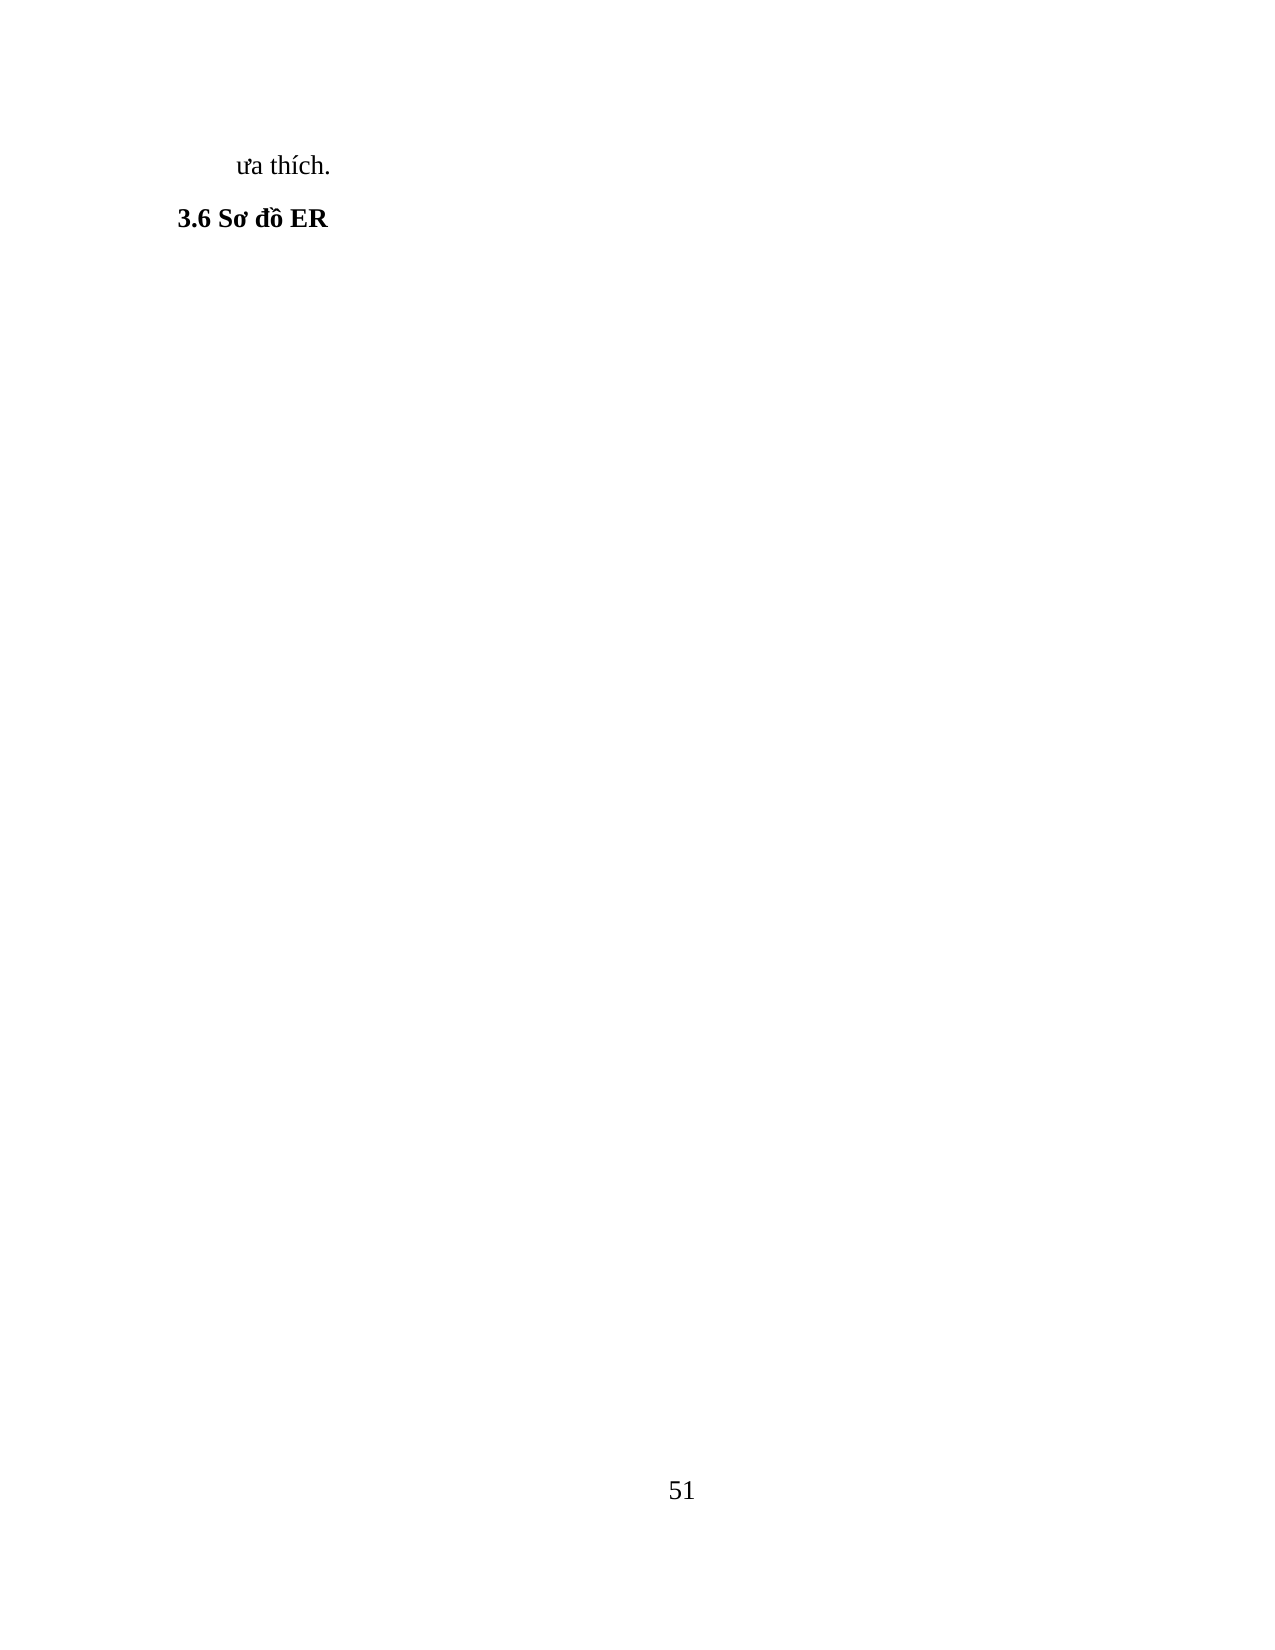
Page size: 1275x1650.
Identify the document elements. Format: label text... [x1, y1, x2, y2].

text Sơ đồ ER [177, 202, 1186, 233]
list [207, 149, 1186, 180]
